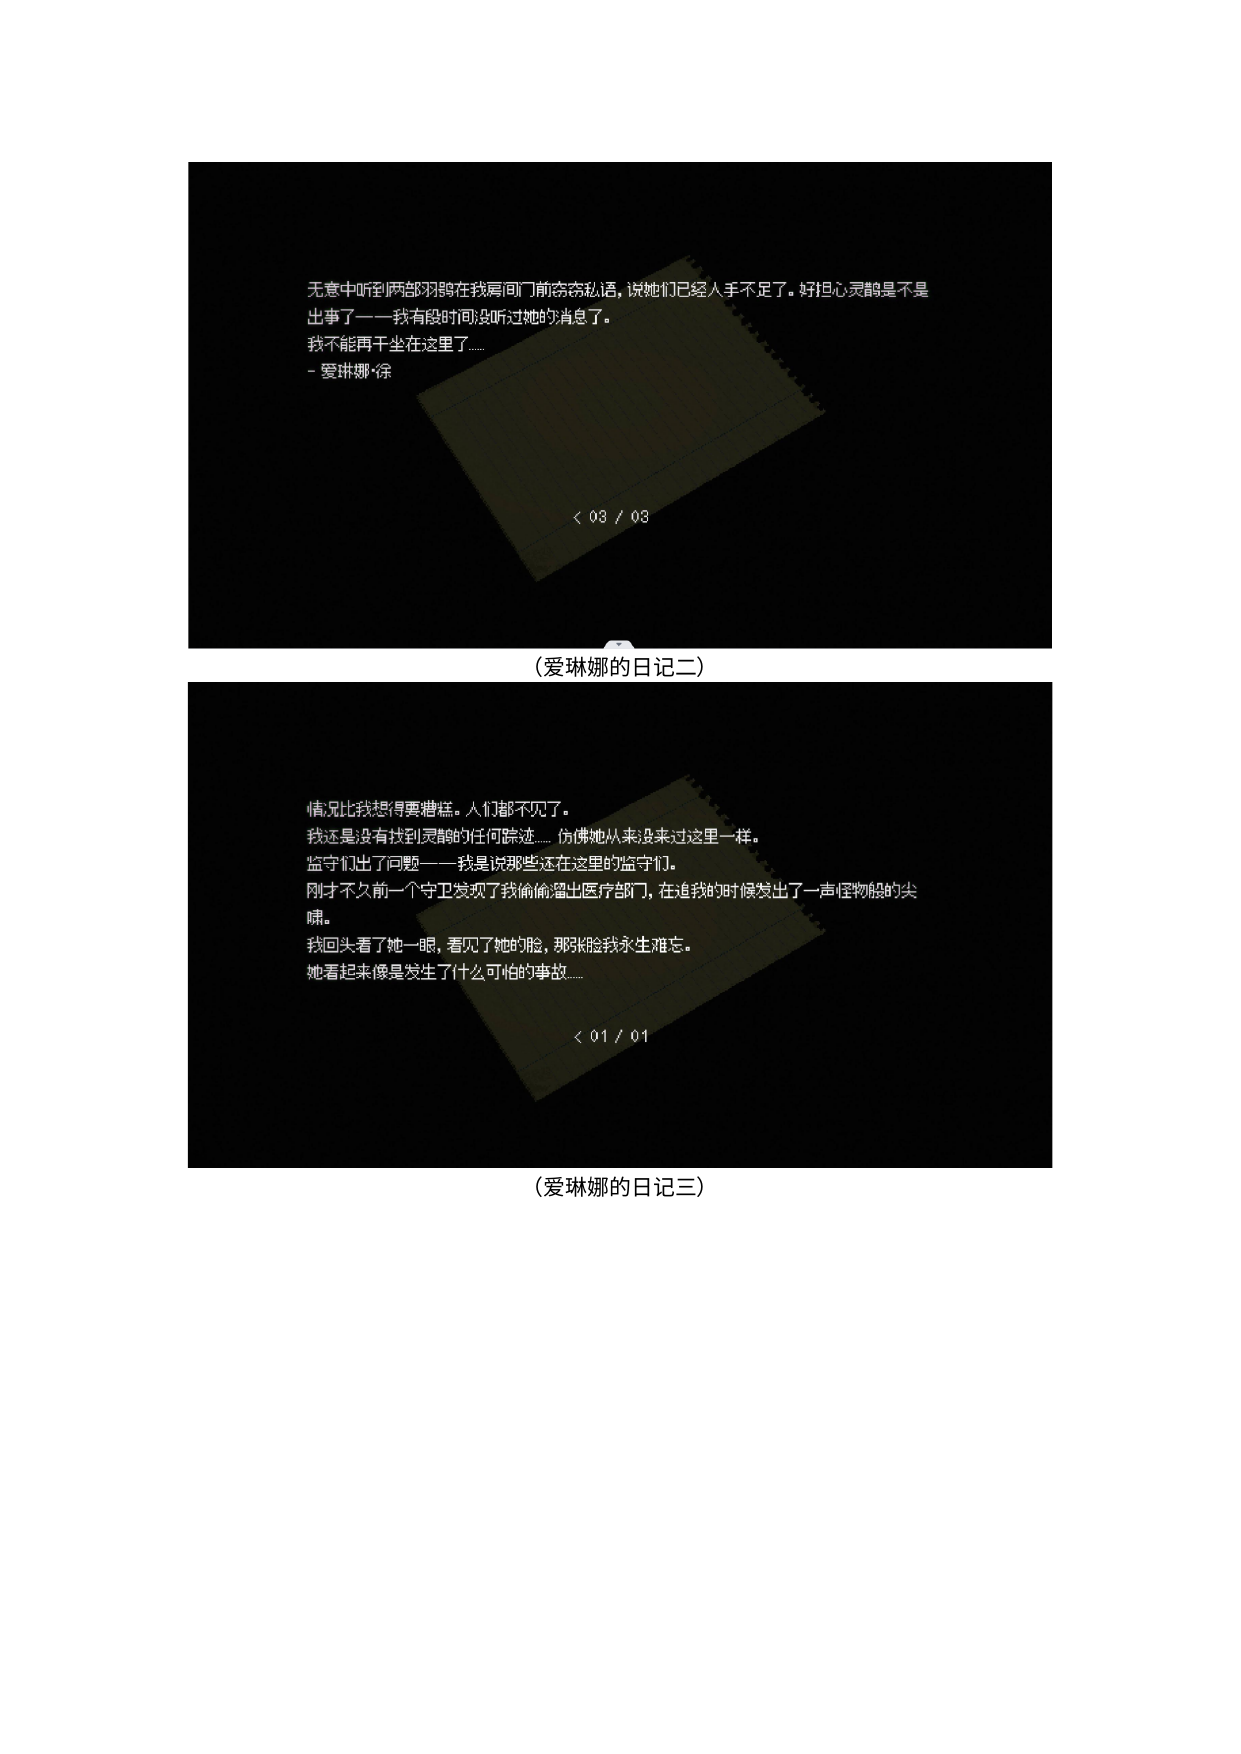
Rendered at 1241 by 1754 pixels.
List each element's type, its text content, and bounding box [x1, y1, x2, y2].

text （爱琳娜的日记二） [187, 649, 1053, 682]
text （爱琳娜的日记三） [187, 1169, 1053, 1202]
picture [187, 682, 1053, 1168]
picture [188, 162, 1052, 649]
